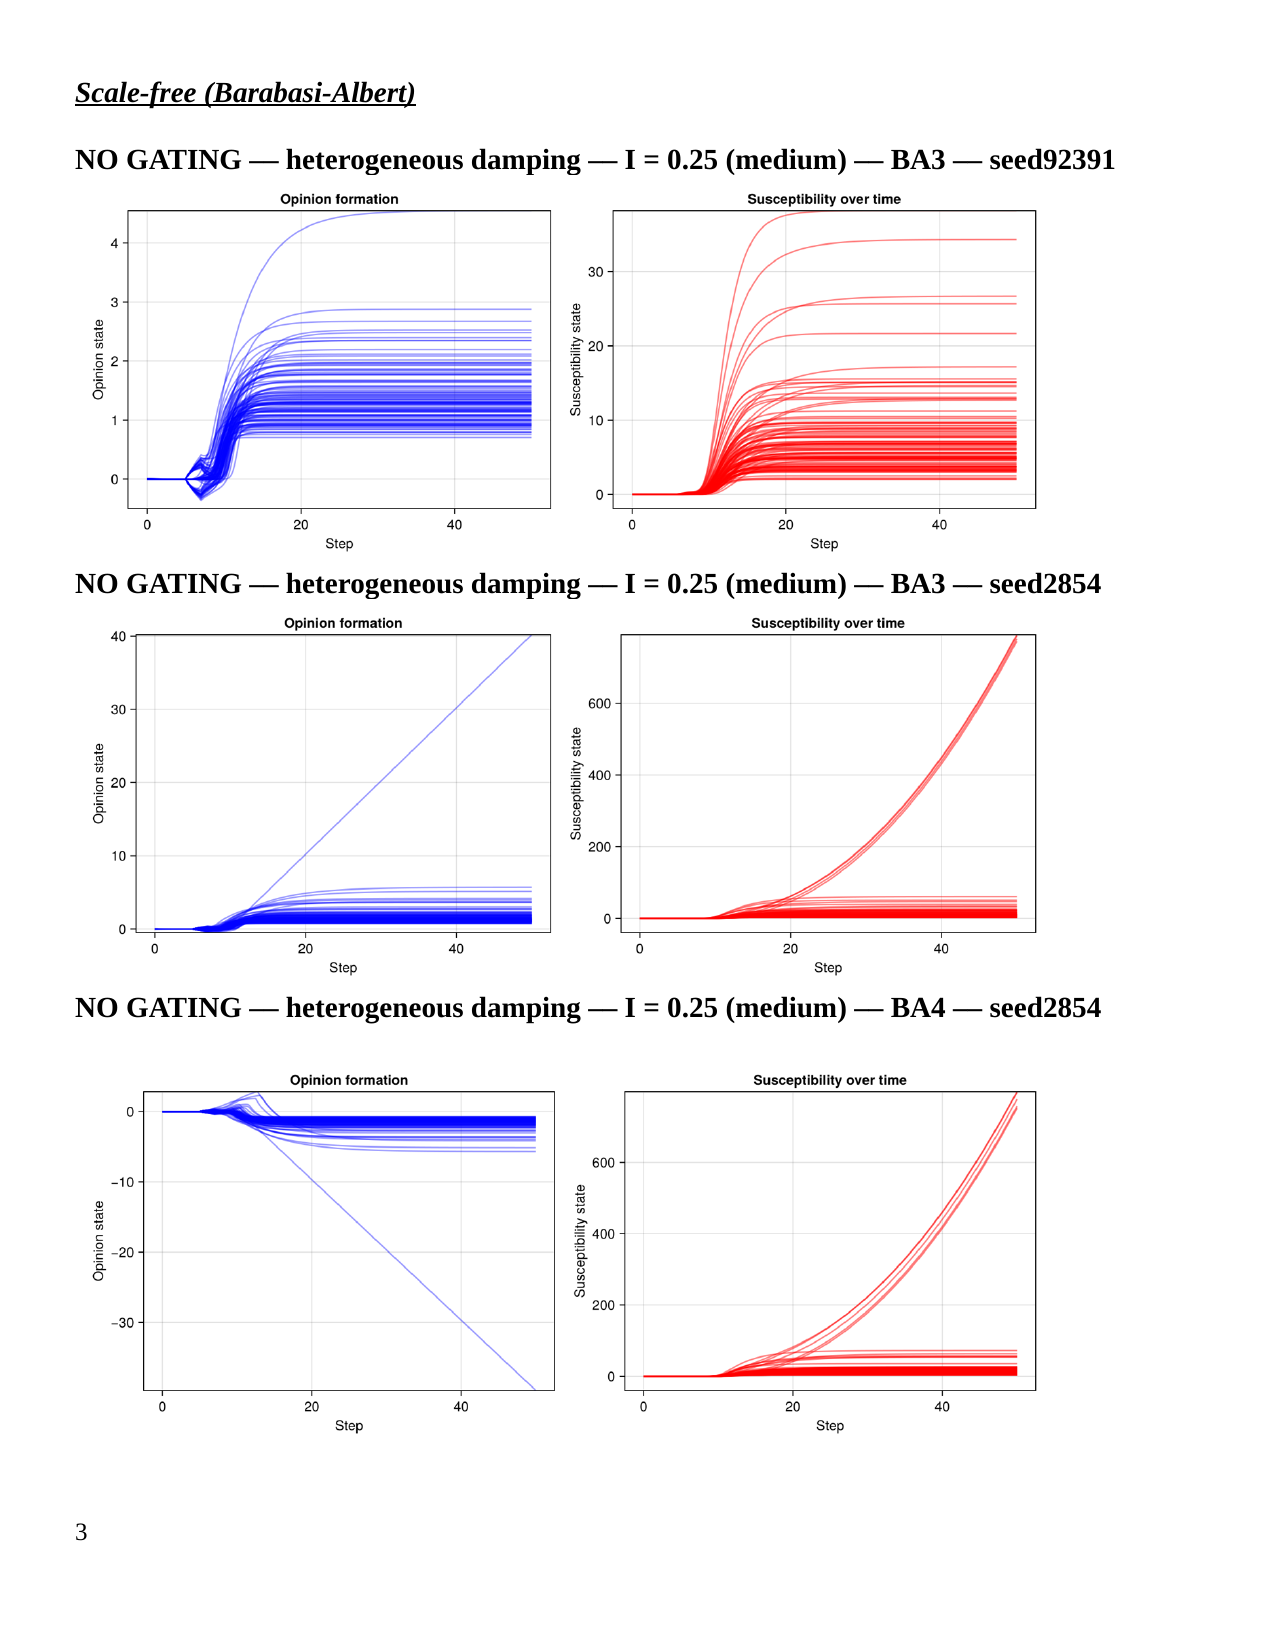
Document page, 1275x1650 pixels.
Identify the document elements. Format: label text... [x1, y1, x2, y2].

text NO GATING –– heterogeneous damping –– I = 0.25 (medium) –– BA4 –– seed2854 [75, 990, 1200, 1023]
text Scale-free (Barabasi-Albert) [75, 75, 1200, 108]
text NO GATING –– heterogeneous damping –– I = 0.25 (medium) –– BA3 –– seed2854 [75, 566, 1200, 599]
text NO GATING –– heterogeneous damping –– I = 0.25 (medium) –– BA3 –– seed92391 [75, 142, 1200, 176]
picture [75, 599, 1051, 990]
picture [75, 175, 1051, 566]
picture [75, 1056, 1051, 1448]
